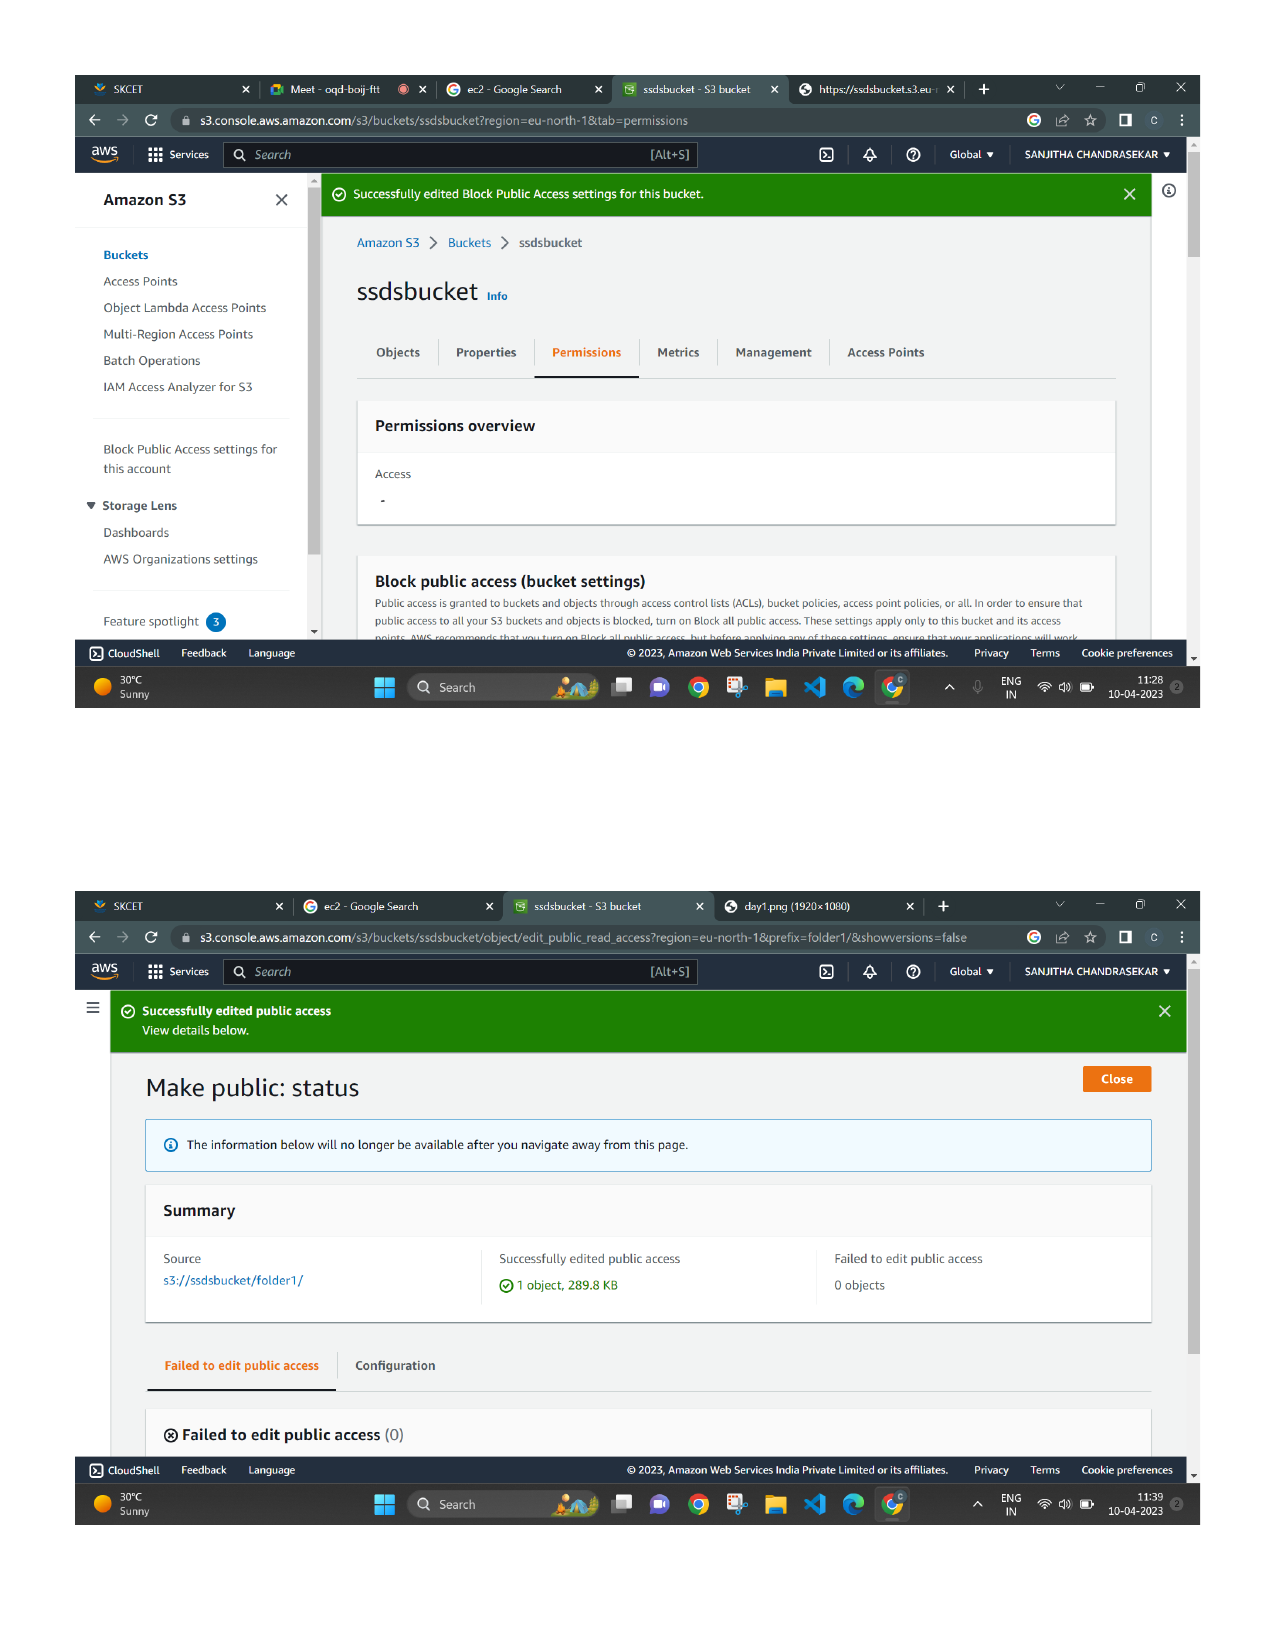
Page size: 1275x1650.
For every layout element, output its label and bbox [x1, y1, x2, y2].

picture [75, 75, 1200, 708]
picture [75, 891, 1200, 1525]
